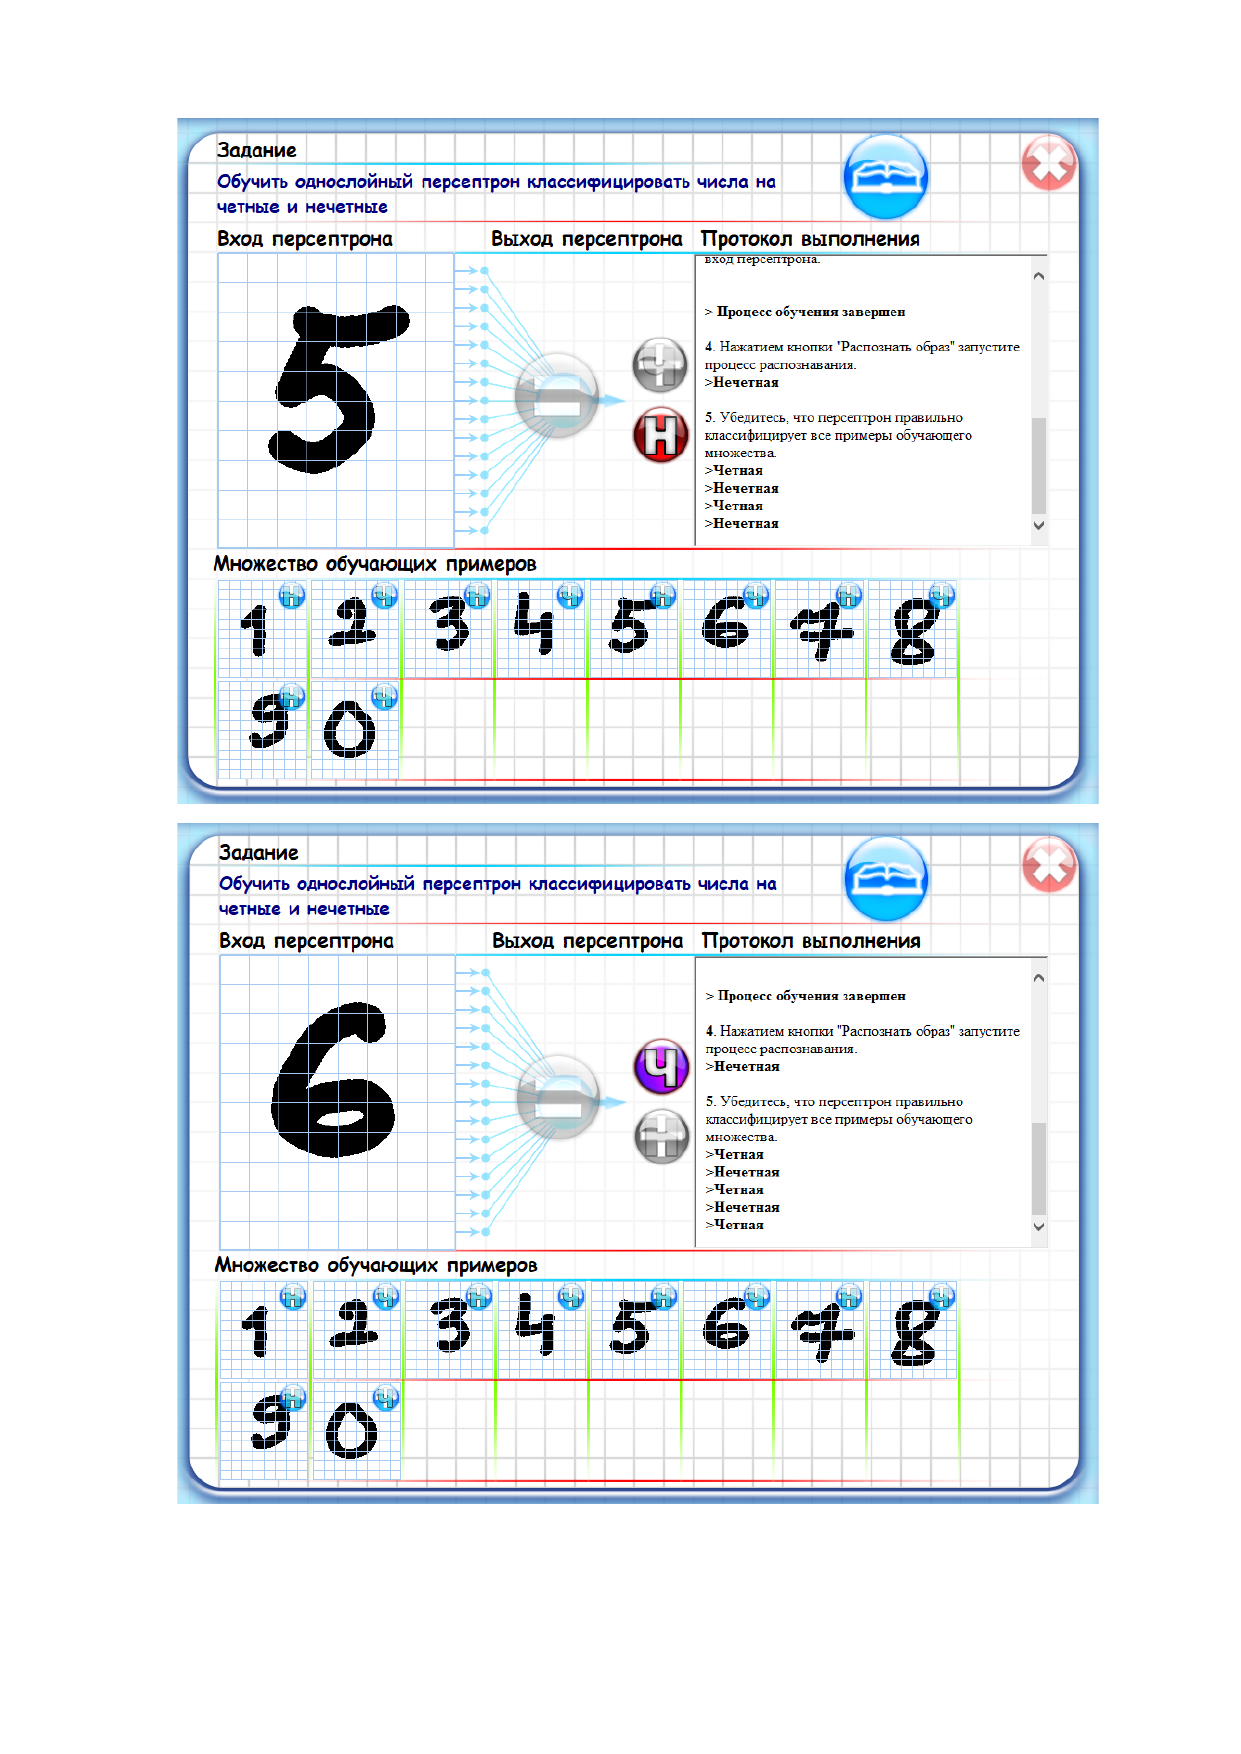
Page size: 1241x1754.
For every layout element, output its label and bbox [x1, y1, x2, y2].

picture [177, 823, 1099, 1504]
picture [177, 118, 1099, 804]
